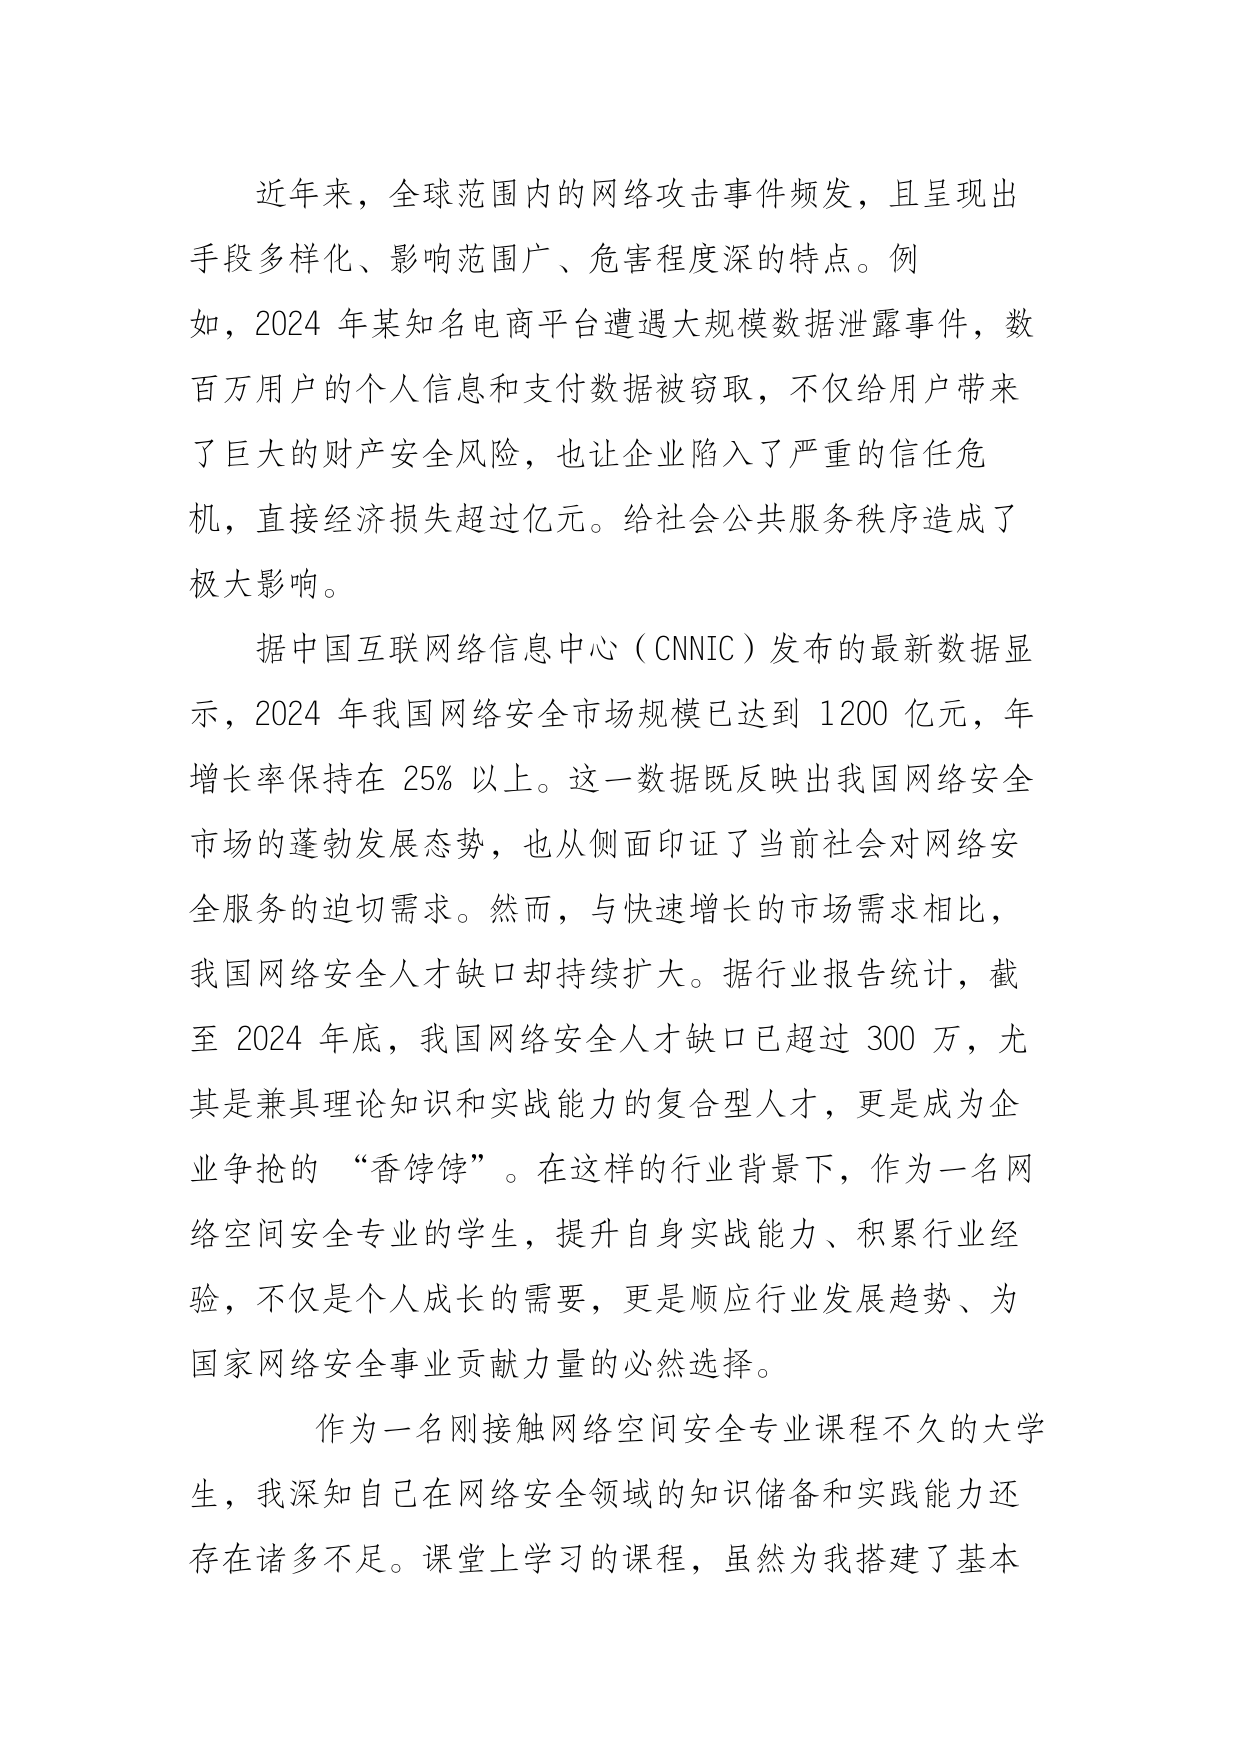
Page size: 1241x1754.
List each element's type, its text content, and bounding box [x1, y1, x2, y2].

text 近年来，全球范围内的网络攻击事件频发，且呈现出手段多样化、影响范围广、危害程度深的特点。例如，2024 年某知名电商平台遭遇大规模数据泄露事件，数百万用户的个人信息和支付数据被窃取，不仅给用户带来了巨大的财产安全风险，也让企业陷入了严重的信任危机，直接经济损失超过亿元。给社会公共服务秩序造成了极大影响。 [187, 162, 1053, 617]
text 据中国互联网络信息中心（CNNIC）发布的最新数据显示，2024 年我国网络安全市场规模已达到 1200 亿元，年增长率保持在 25% 以上。这一数据既反映出我国网络安全市场的蓬勃发展态势，也从侧面印证了当前社会对网络安全服务的迫切需求。然而，与快速增长的市场需求相比，我国网络安全人才缺口却持续扩大。据行业报告统计，截至 2024 年底，我国网络安全人才缺口已超过 300 万，尤其是兼具理论知识和实战能力的复合型人才，更是成为企业争抢的 “香饽饽”。在这样的行业背景下，作为一名网络空间安全专业的学生，提升自身实战能力、积累行业经验，不仅是个人成长的需要，更是顺应行业发展趋势、为国家网络安全事业贡献力量的必然选择。 [187, 617, 1053, 1397]
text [187, 1397, 1053, 1592]
